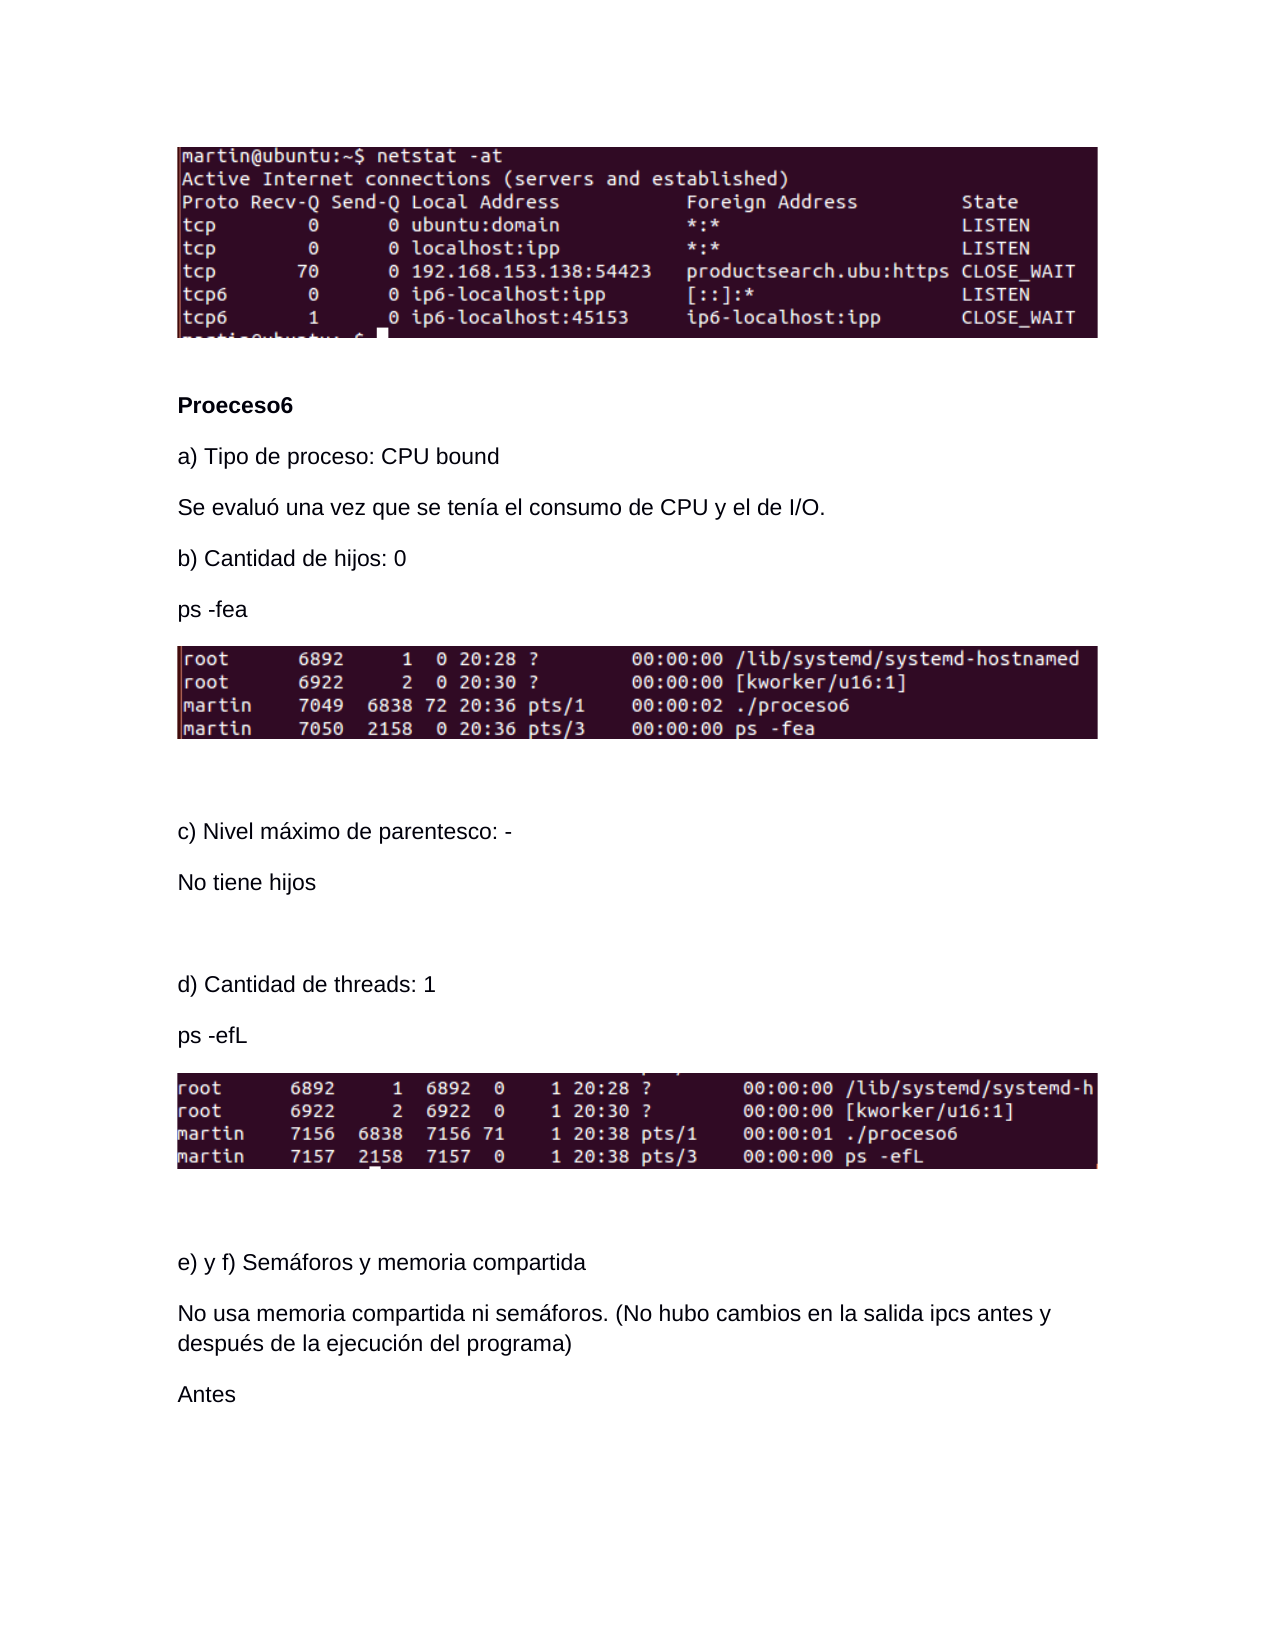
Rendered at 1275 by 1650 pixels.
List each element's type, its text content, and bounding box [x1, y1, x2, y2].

text e) y f) Semáforos y memoria compartida [177, 1249, 1098, 1275]
text b) Cantidad de hijos: 0 [177, 545, 1098, 571]
text ps -efL [177, 1022, 1098, 1049]
picture [177, 147, 1098, 338]
picture [177, 1073, 1098, 1169]
text d) Cantidad de threads: 1 [177, 971, 1098, 998]
text No usa memoria compartida ni semáforos. (No hubo cambios en la salida ipcs antes y después de la ejecución del programa) [177, 1300, 1098, 1356]
text Proeceso6 [177, 392, 1098, 418]
text a) Tipo de proceso: CPU bound [177, 443, 1098, 469]
text Se evaluó una vez que se tenía el consumo de CPU y el de I/O. [177, 494, 1098, 520]
text ps -fea [177, 596, 1098, 622]
text Antes [177, 1381, 1098, 1407]
picture [177, 646, 1098, 739]
text No tiene hijos [177, 869, 1098, 896]
text c) Nivel máximo de parentesco: - [177, 818, 1098, 845]
